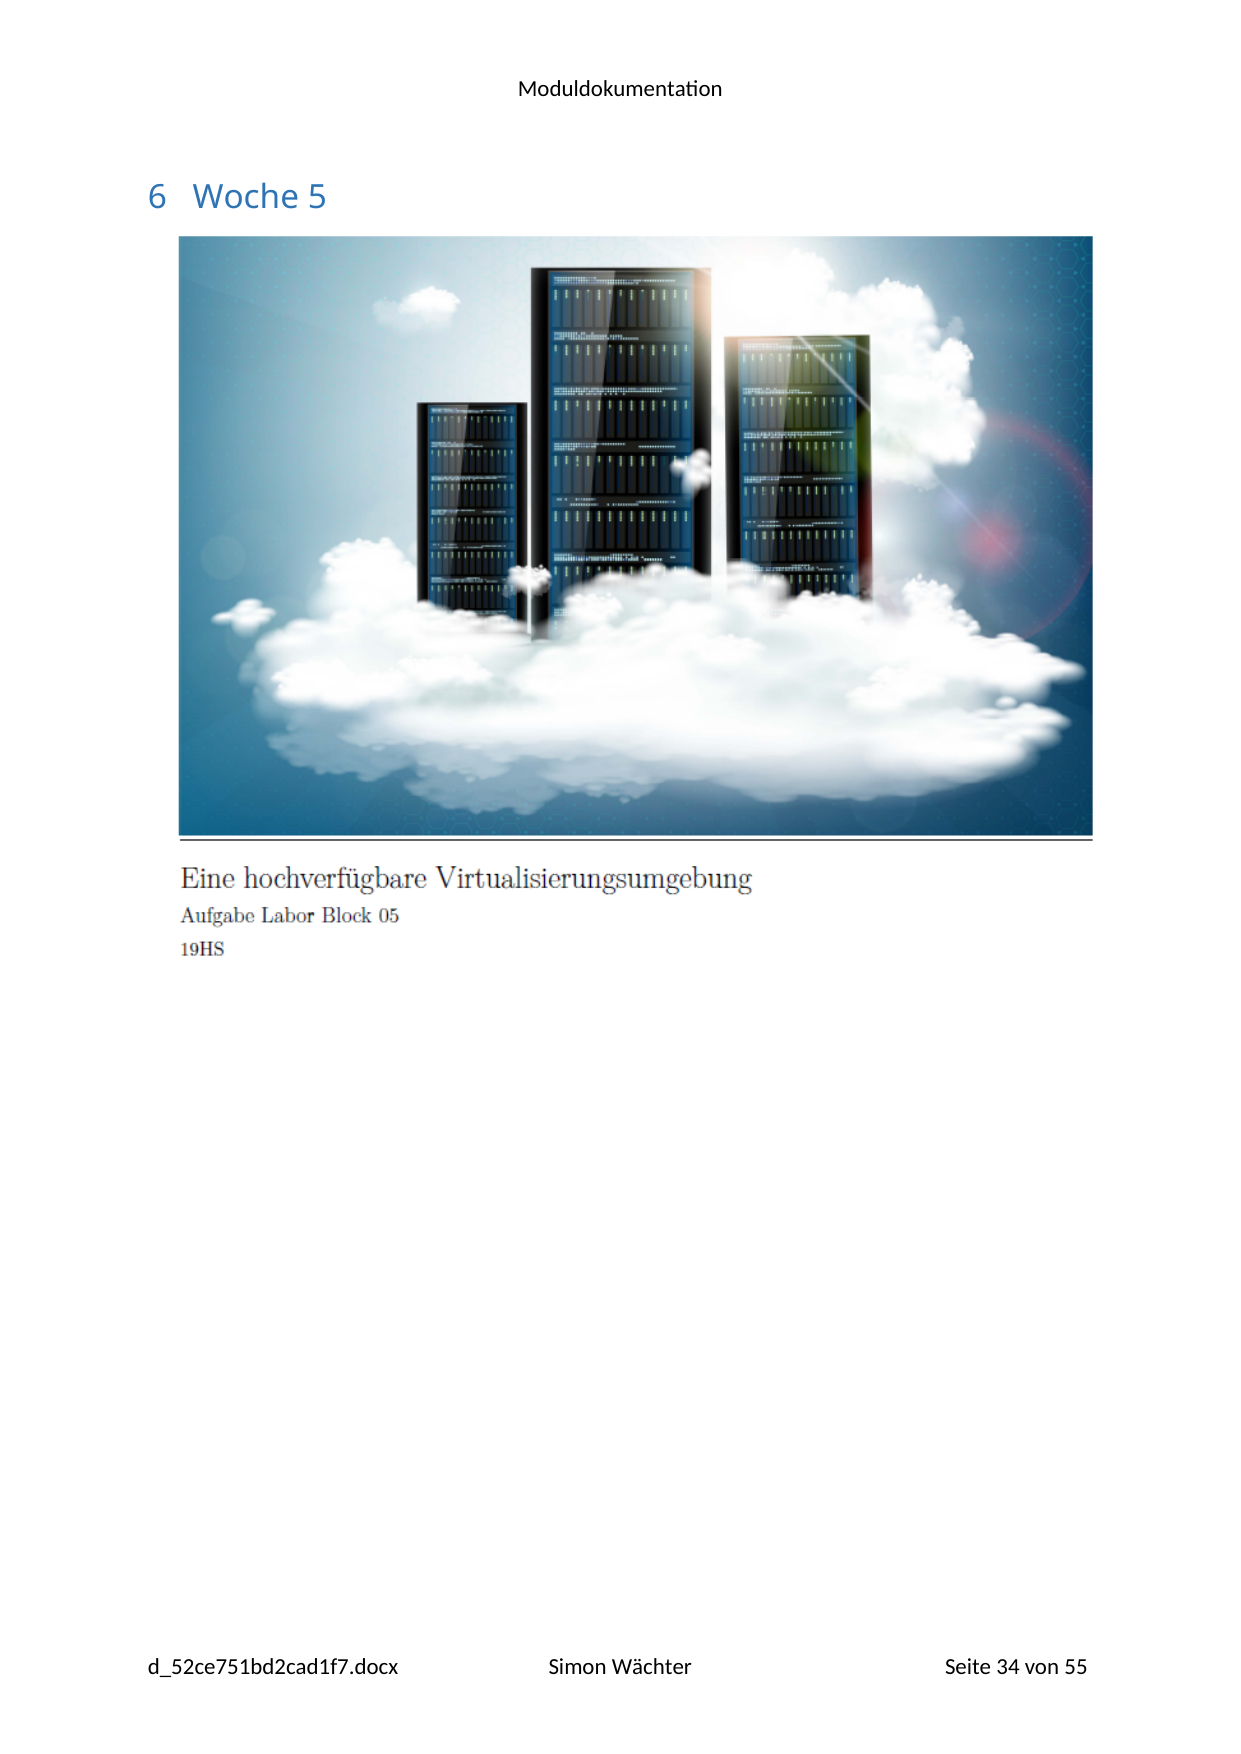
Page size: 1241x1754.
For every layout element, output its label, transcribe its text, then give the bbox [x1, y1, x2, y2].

subtitle Woche 5 [148, 173, 1093, 218]
picture [147, 221, 1093, 966]
